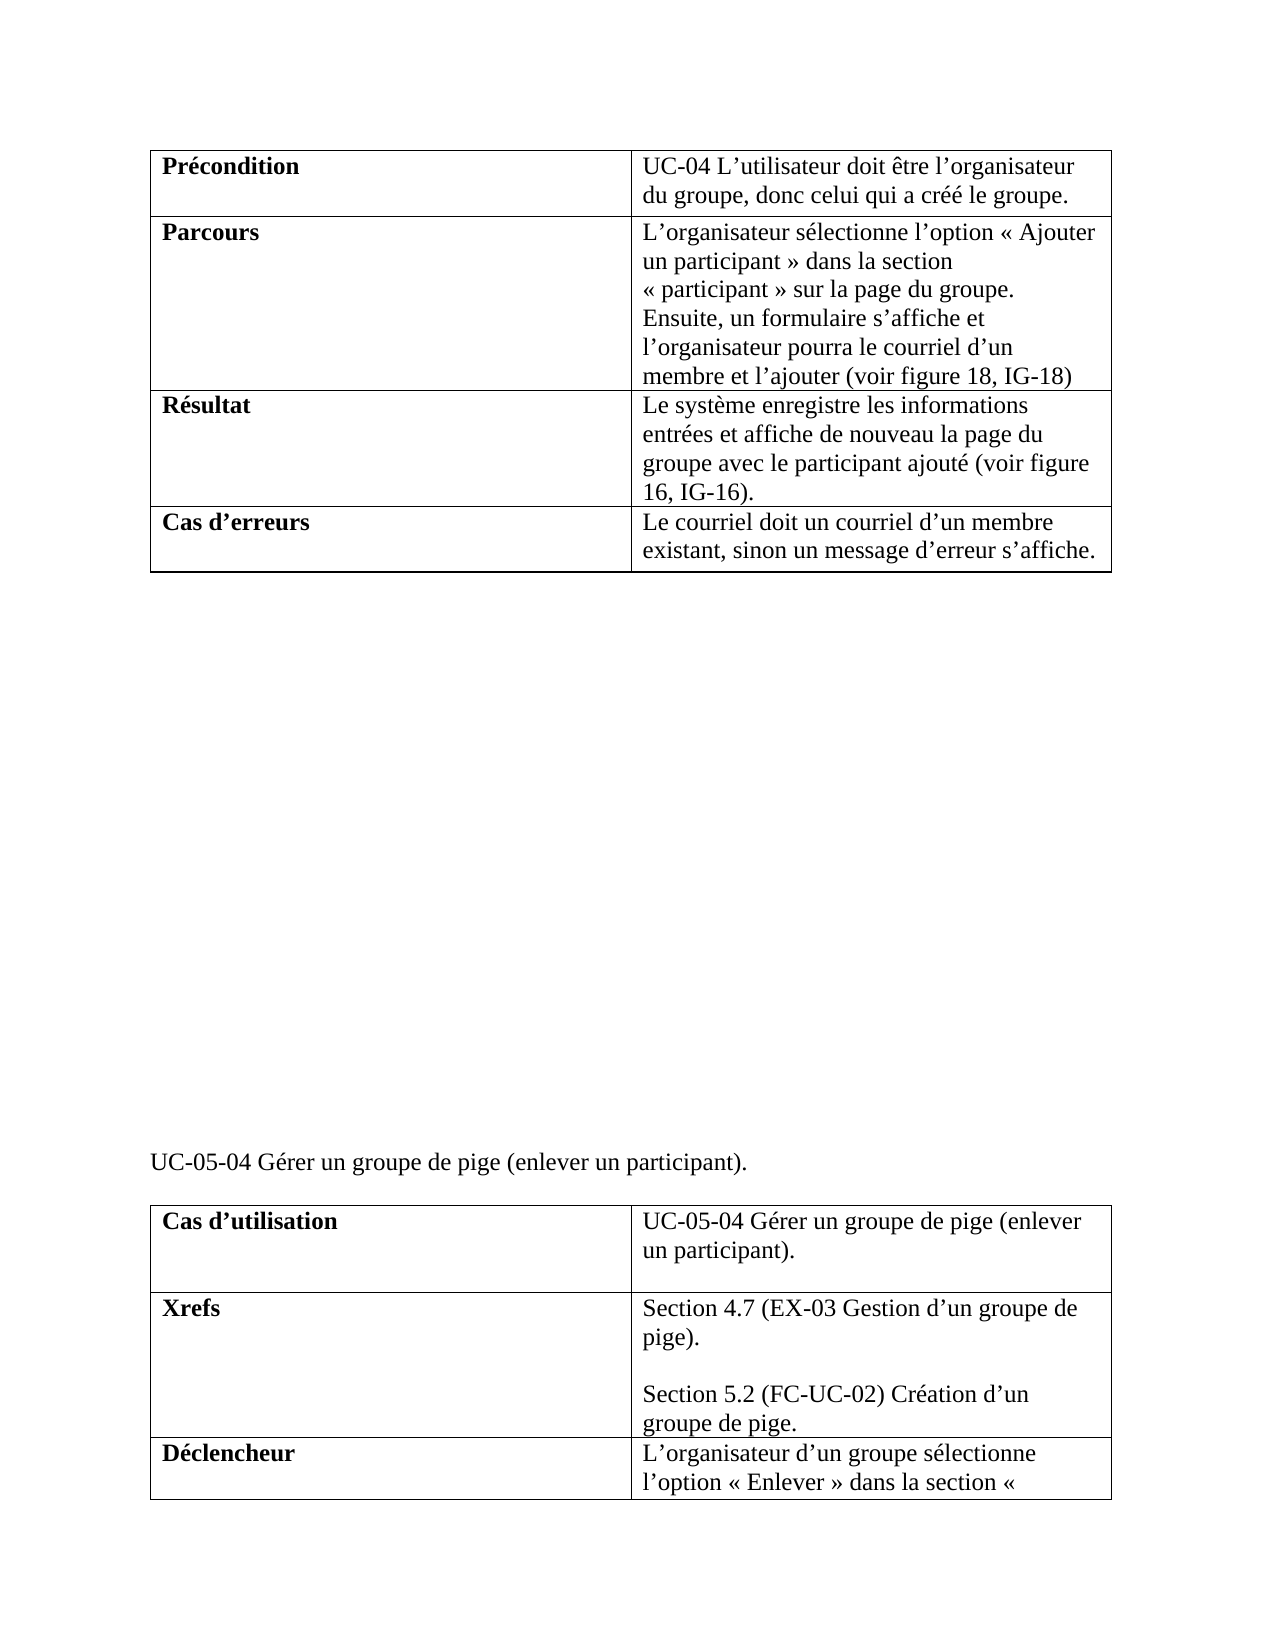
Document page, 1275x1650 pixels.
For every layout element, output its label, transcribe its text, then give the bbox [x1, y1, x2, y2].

text UC-05-04 Gérer un groupe de pige (enlever un participant). [150, 1147, 1125, 1176]
table_cell Parcours [151, 217, 631, 389]
table_cell Xrefs [151, 1293, 631, 1437]
table_cell Le système enregistre les informations entrées et affiche de nouveau la page du groupe avec le participant ajouté (voir figure 16, IG-16). [632, 391, 1111, 506]
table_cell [632, 1438, 1111, 1499]
table_cell Le courriel doit un courriel d’un membre existant, sinon un message d’erreur s’affiche. [632, 507, 1111, 571]
table_cell Section 4.7 (EX-03 Gestion d’un groupe de pige). Section 5.2 (FC-UC-02) Création d’un groupe de pige. [632, 1293, 1111, 1437]
table_cell L’organisateur sélectionne l’option « Ajouter un participant » dans la section « participant » sur la page du groupe. Ensuite, un formulaire s’affiche et l’organisateur pourra le courriel d’un membre et l’ajouter (voir figure 18, IG-18) [632, 217, 1111, 389]
table_header Cas d’utilisation [151, 1206, 631, 1292]
table_cell Précondition [151, 151, 631, 216]
table_cell Déclencheur [151, 1438, 631, 1499]
table_cell Cas d’erreurs [151, 507, 631, 571]
table_cell UC-04 L’utilisateur doit être l’organisateur du groupe, donc celui qui a créé le groupe. [632, 151, 1111, 216]
table_header UC-05-04 Gérer un groupe de pige (enlever un participant). [632, 1206, 1111, 1292]
table_cell Résultat [151, 391, 631, 506]
